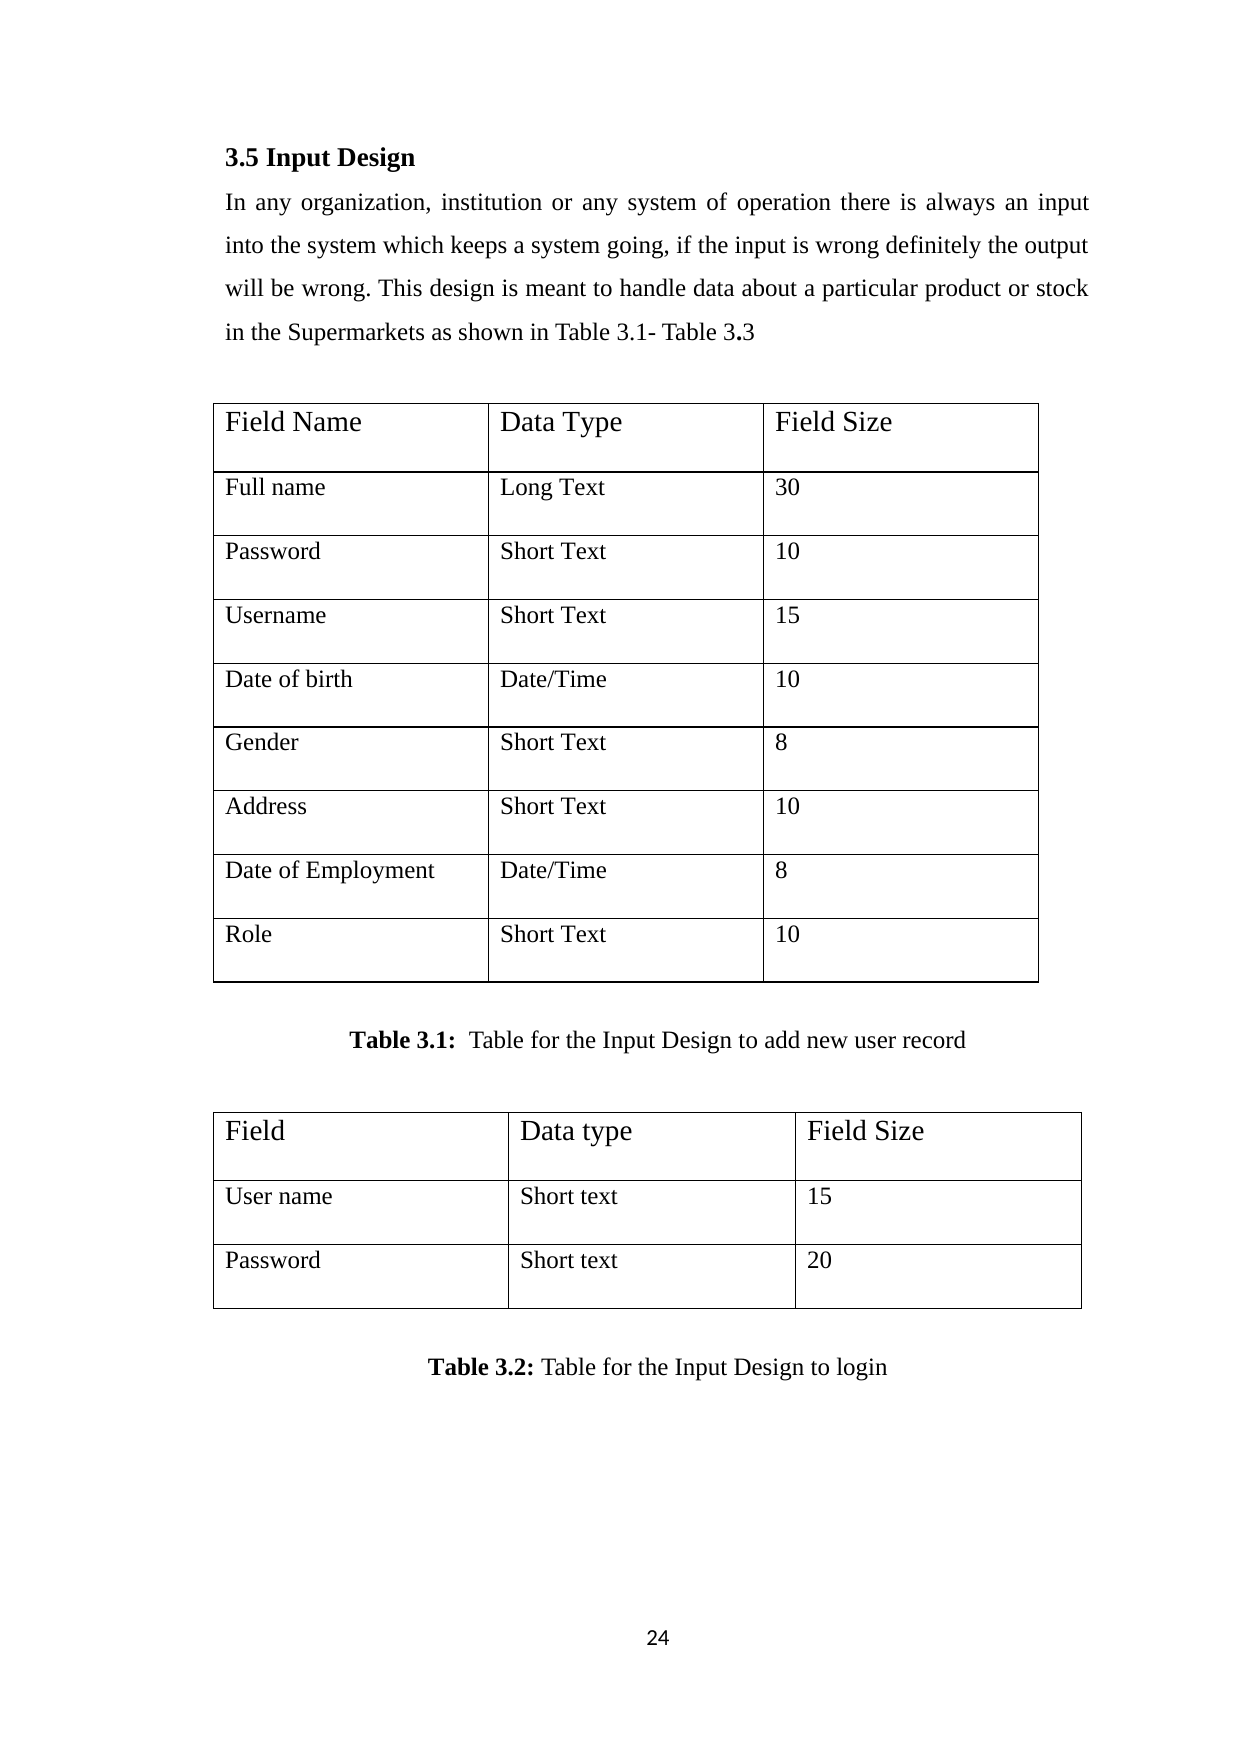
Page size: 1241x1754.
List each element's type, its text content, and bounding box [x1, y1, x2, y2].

table_cell Short Text [489, 600, 763, 663]
table_cell Username [214, 600, 488, 663]
table_cell Short Text [489, 791, 763, 854]
table_cell Short Text [489, 728, 763, 790]
table_cell 8 [764, 728, 1038, 790]
table_cell 15 [764, 600, 1038, 663]
table_cell Date/Time [489, 855, 763, 918]
table_cell Short text [509, 1181, 795, 1244]
table_cell Password [214, 536, 488, 599]
table_cell Role [214, 919, 488, 981]
table_header Field Size [796, 1113, 1081, 1180]
table_cell Password [214, 1245, 508, 1308]
table_cell 8 [764, 855, 1038, 918]
table_cell 10 [764, 791, 1038, 854]
table_cell Date of birth [214, 664, 488, 726]
text 3.5 Input Design [225, 141, 1090, 172]
table_header Field Size [764, 404, 1038, 471]
table_cell 30 [764, 473, 1038, 535]
table_header Field Name [214, 404, 488, 471]
table_cell 20 [796, 1245, 1081, 1308]
text Table 3.1: Table for the Input Design to add new user record [225, 1026, 1090, 1054]
table_cell Short Text [489, 536, 763, 599]
table_cell Long Text [489, 473, 763, 535]
table_header Data Type [489, 404, 763, 471]
table_cell 15 [796, 1181, 1081, 1244]
table_cell 10 [764, 536, 1038, 599]
text Table 3.2: Table for the Input Design to login [225, 1352, 1090, 1381]
table_cell Short Text [489, 919, 763, 981]
table_cell Gender [214, 728, 488, 790]
table_cell 10 [764, 664, 1038, 726]
table_header Field [214, 1113, 508, 1180]
table_cell Date/Time [489, 664, 763, 726]
table_cell 10 [764, 919, 1038, 981]
table_cell Full name [214, 473, 488, 535]
table_header Data type [509, 1113, 795, 1180]
table_cell User name [214, 1181, 508, 1244]
table_cell Date of Employment [214, 855, 488, 918]
text In any organization, institution or any system of operation there is always an input into the system which keeps a system going, if the input is wrong definitely the output will be wrong. This design is meant to handle data about a particular product or stock in the Supermarkets as shown in Table 3.1- Table 3.3 [225, 187, 1090, 345]
table_cell Address [214, 791, 488, 854]
table_cell Short text [509, 1245, 795, 1308]
